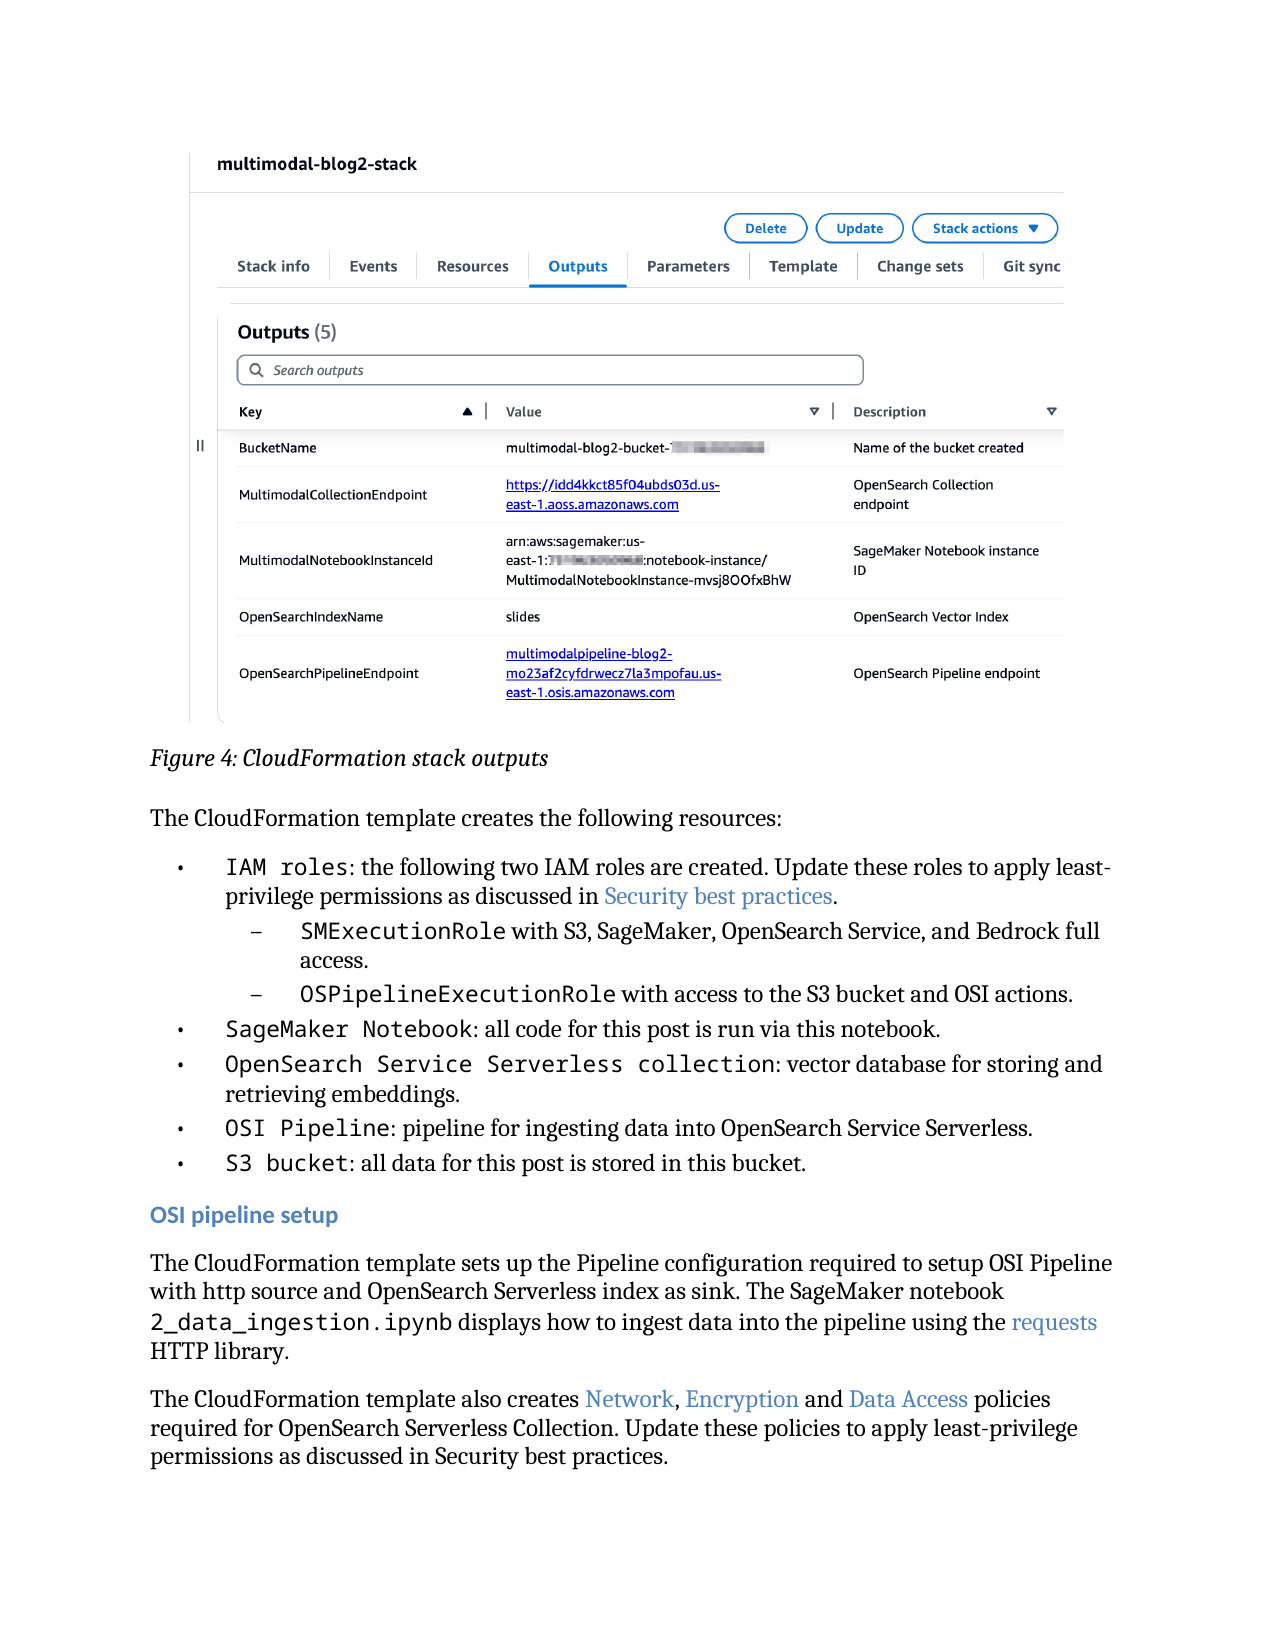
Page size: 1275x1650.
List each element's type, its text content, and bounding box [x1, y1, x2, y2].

list SMExecutionRole with S3, SageMaker, OpenSearch Service, and Bedrock full access. [250, 915, 1125, 975]
table_header Figure 4: CloudFormation stack outputs [139, 150, 1114, 785]
text The CloudFormation template also creates Network, Encryption and Data Access policies required for OpenSearch Serverless Collection. Update these policies to apply least-privilege permissions as discussed in Security best practices. [150, 1385, 1125, 1471]
list OSI Pipeline: pipeline for ingesting data into OpenSearch Service Serverless. [175, 1112, 1125, 1143]
list OpenSearch Service Serverless collection: vector database for storing and retrieving embeddings. [175, 1048, 1125, 1108]
list S3 bucket: all data for this post is stored in this bucket. [175, 1147, 1125, 1178]
text The CloudFormation template sets up the Pipeline configuration required to setup OSI Pipeline with http source and OpenSearch Serverless index as sink. The SageMaker notebook 2_data_ingestion.ipynb displays how to ingest data into the pipeline using the requests HTTP library. [150, 1248, 1125, 1366]
list SageMaker Notebook: all code for this post is run via this notebook. [175, 1013, 1125, 1045]
list IAM roles: the following two IAM roles are created. Update these roles to apply least-privilege permissions as discussed in Security best practices. [175, 851, 1125, 911]
subtitle OSI pipeline setup [150, 1199, 1125, 1230]
list OSPipelineExecutionRole with access to the S3 bucket and OSI actions. [250, 978, 1125, 1010]
picture [188, 153, 1064, 723]
text The CloudFormation template creates the following resources: [150, 803, 1125, 832]
